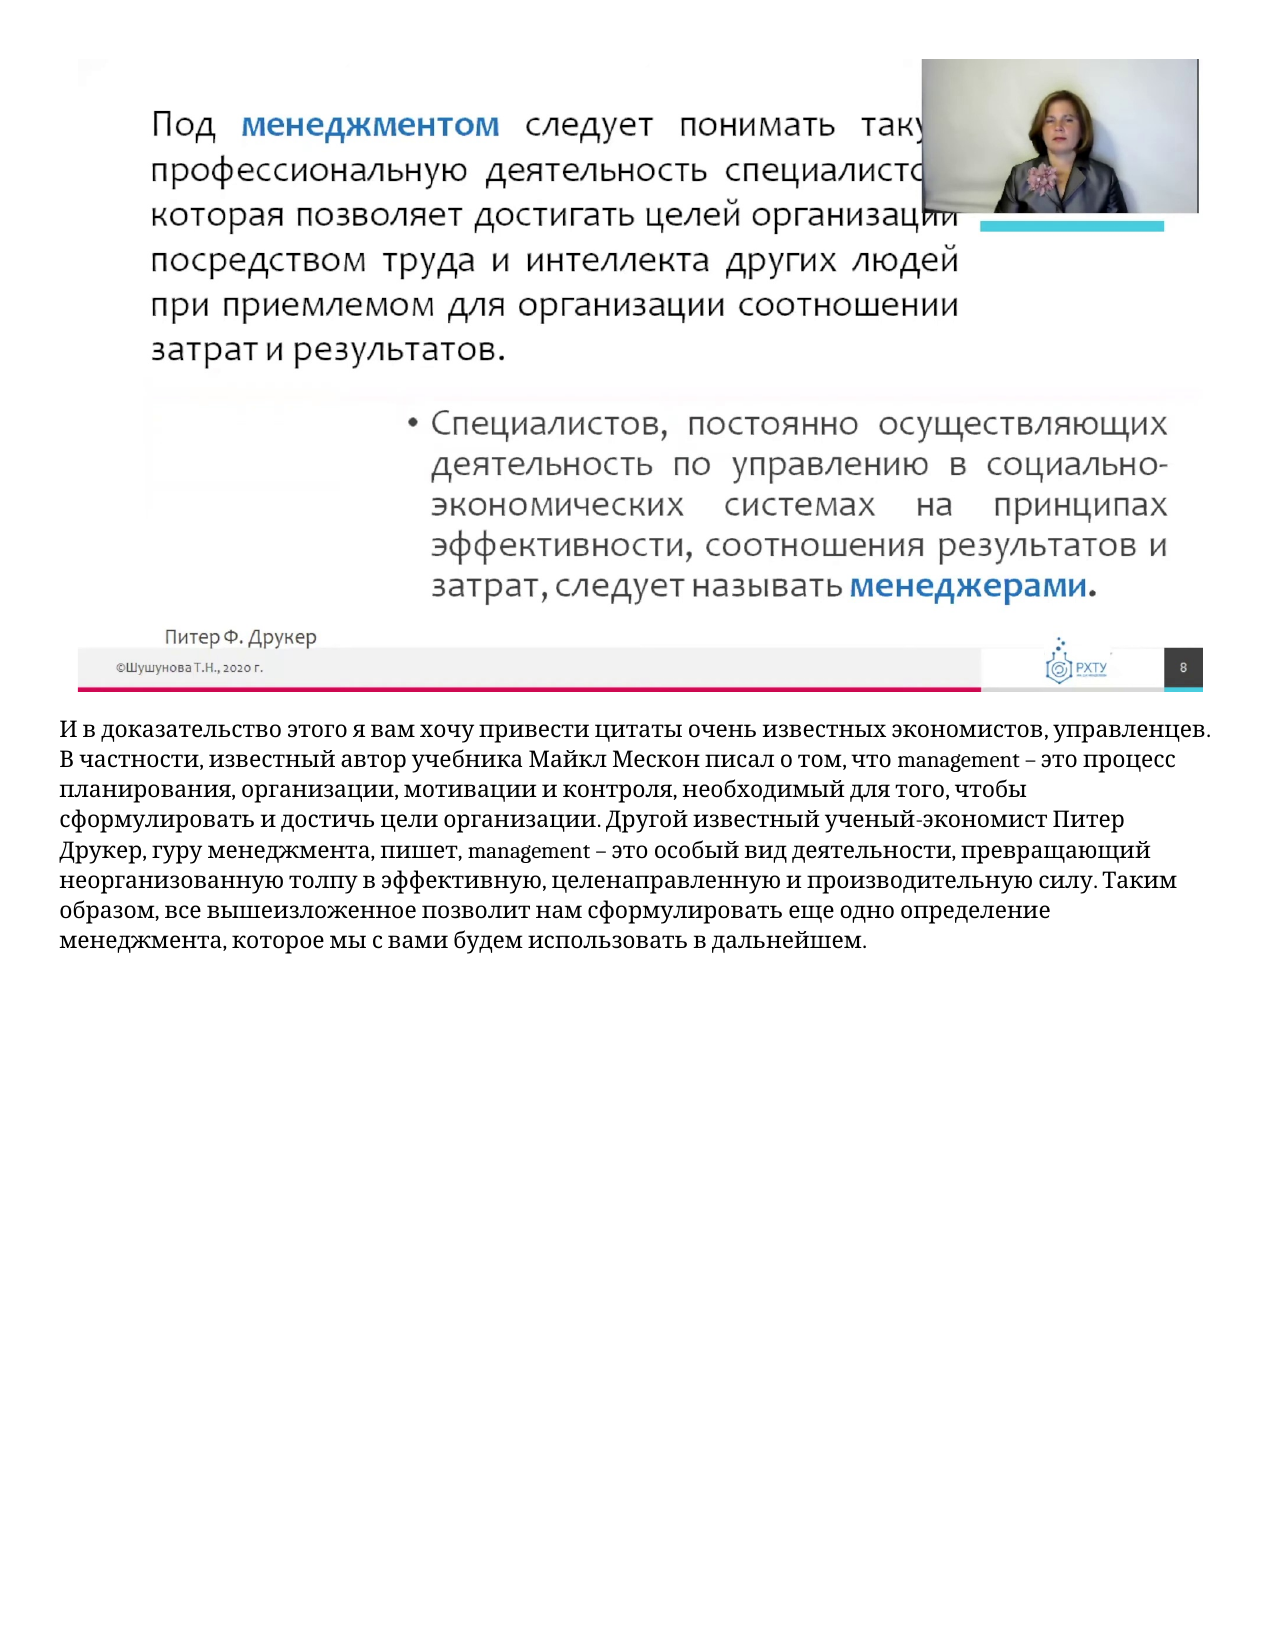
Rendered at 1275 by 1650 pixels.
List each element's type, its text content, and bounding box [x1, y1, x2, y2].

picture [77, 59, 1203, 692]
text И в доказательство этого я вам хочу привести цитаты очень известных экономистов, управленцев. В частности, известный автор учебника Майкл Мескон писал о том, что management – это процесс планирования, организации, мотивации и контроля, необходимый для того, чтобы сформулировать и достичь цели организации. Другой известный ученый-экономист Питер Друкер, гуру менеджмента, пишет, management – это особый вид деятельности, превращающий неорганизованную толпу в эффективную, целенаправленную и производительную силу. Таким образом, все вышеизложенное позволит нам сформулировать еще одно определение менеджмента, которое мы с вами будем использовать в дальнейшем. [59, 717, 1216, 954]
